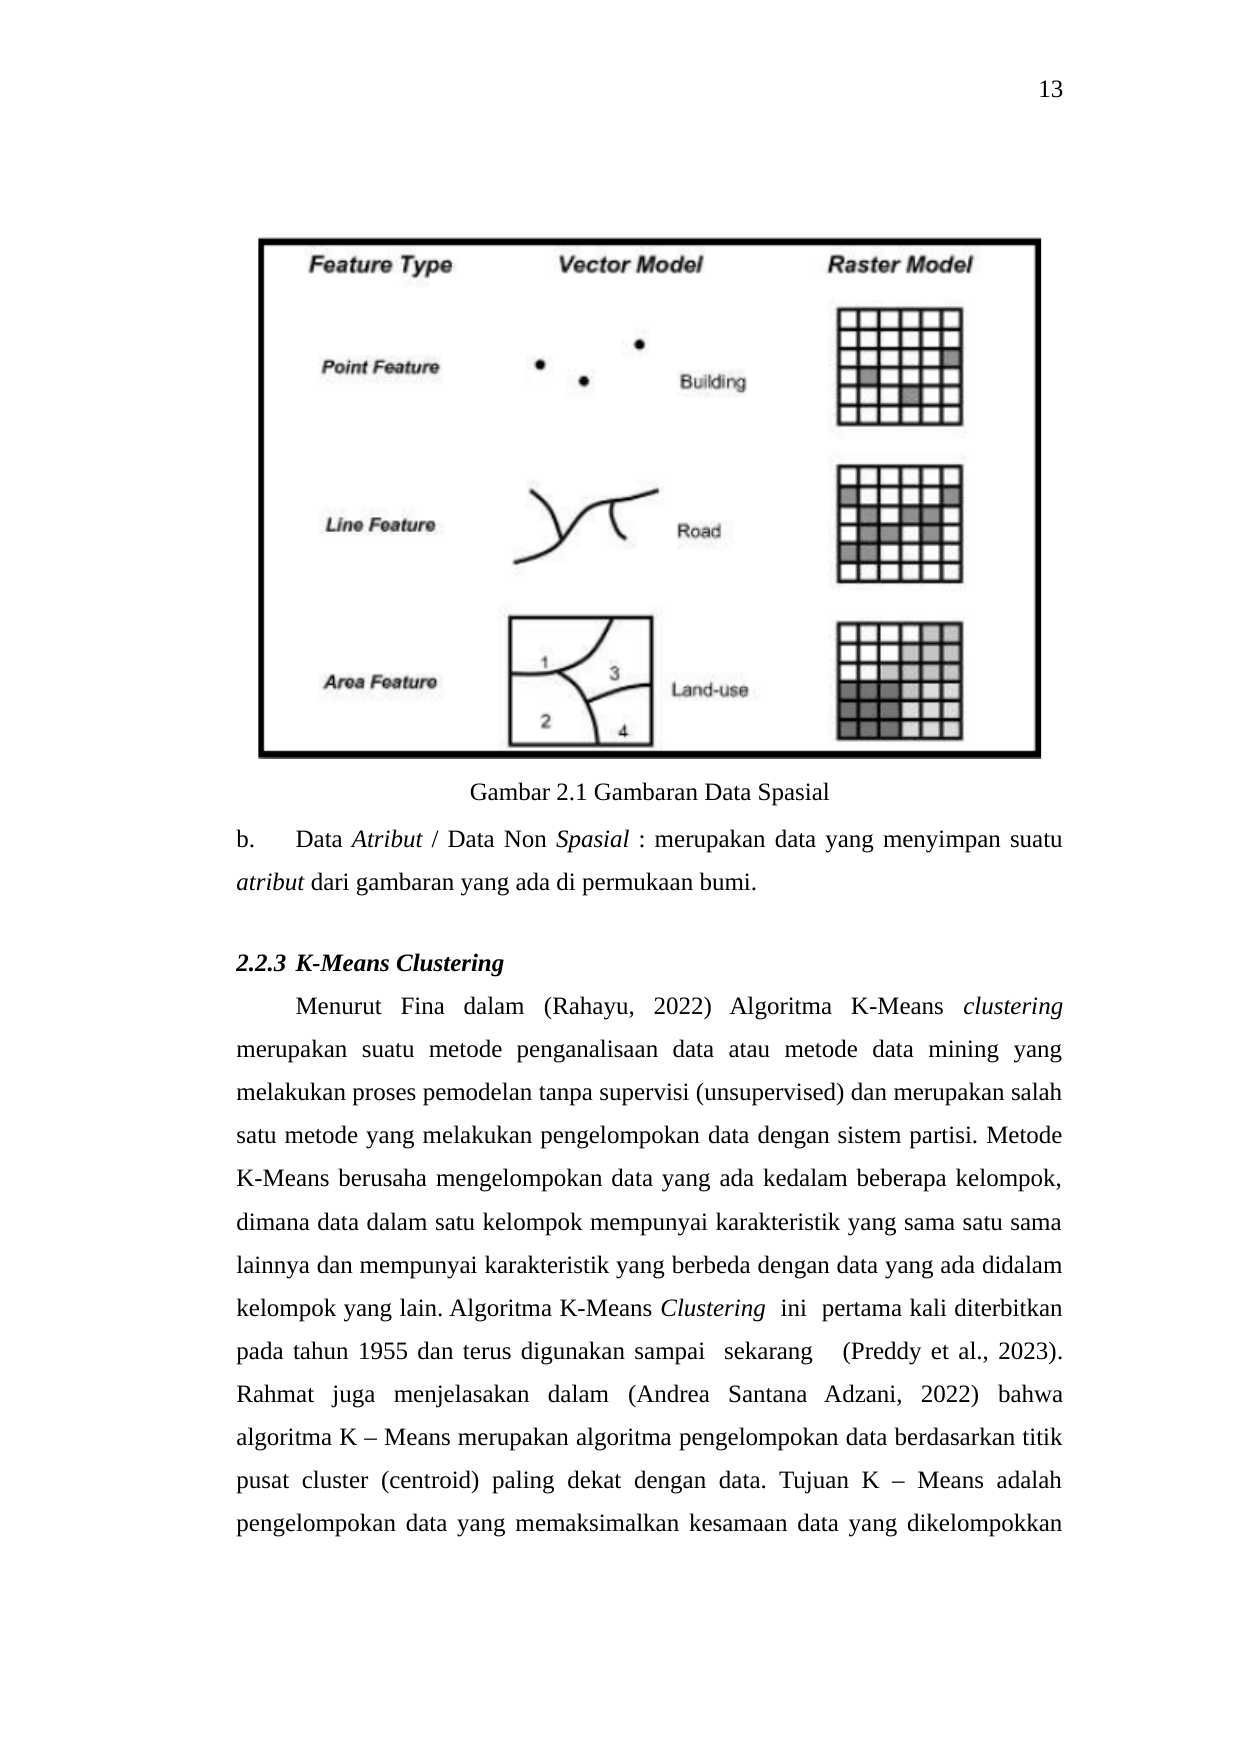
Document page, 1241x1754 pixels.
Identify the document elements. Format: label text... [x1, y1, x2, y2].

picture [258, 236, 1042, 759]
list Data Atribut / Data Non Spasial : merupakan data yang menyimpan suatu atribut dari gambaran yang ada di permukaan bumi. [236, 824, 1063, 896]
subtitle K-Means Clustering [236, 948, 1063, 977]
text Gambar 2.1 Gambaran Data Spasial [236, 777, 1063, 806]
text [236, 991, 1063, 1537]
